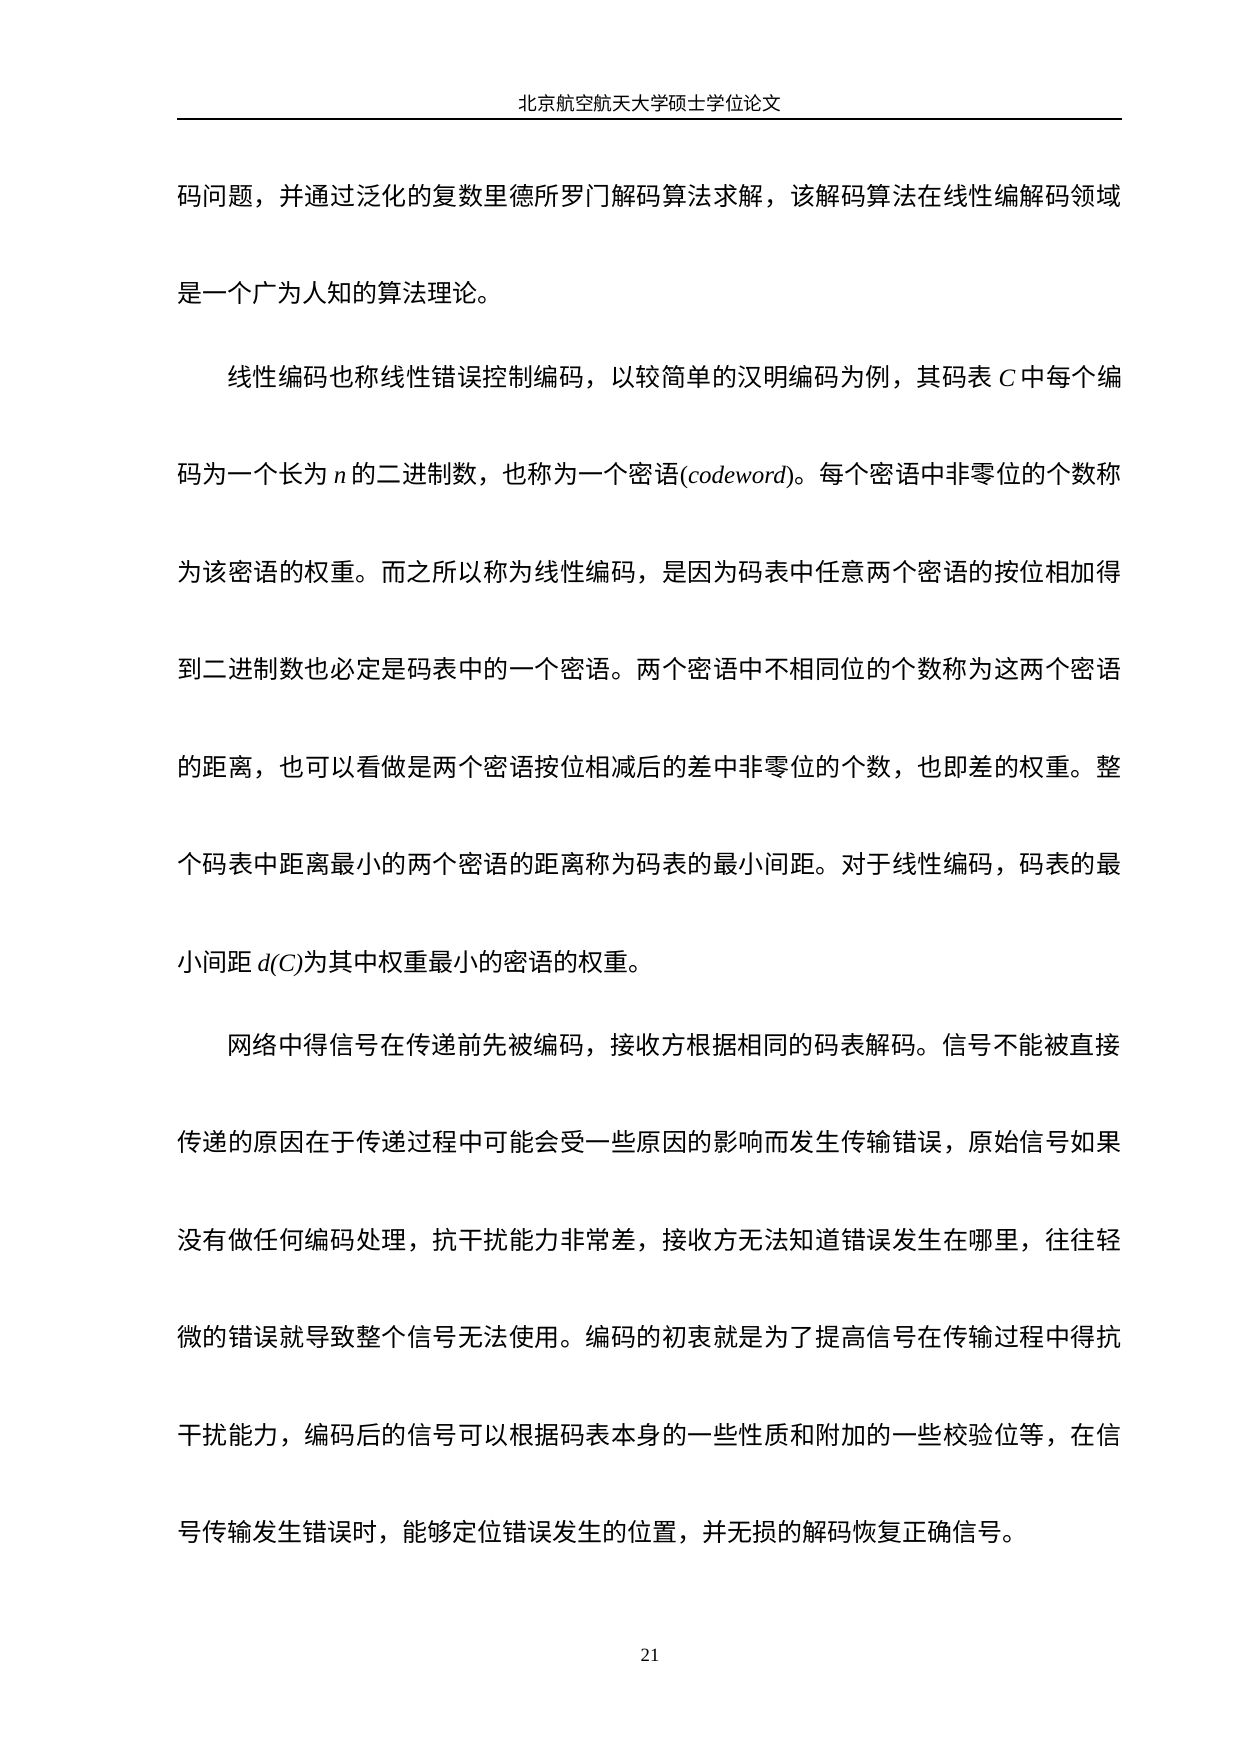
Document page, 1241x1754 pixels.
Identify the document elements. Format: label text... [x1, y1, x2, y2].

text 线性编码也称线性错误控制编码，以较简单的汉明编码为例，其码表C中每个编码为一个长为n的二进制数，也称为一个密语(codeword)。每个密语中非零位的个数称为该密语的权重。而之所以称为线性编码，是因为码表中任意两个密语的按位相加得到二进制数也必定是码表中的一个密语。两个密语中不相同位的个数称为这两个密语的距离，也可以看做是两个密语按位相减后的差中非零位的个数，也即差的权重。整个码表中距离最小的两个密语的距离称为码表的最小间距。对于线性编码，码表的最小间距d(C)为其中权重最小的密语的权重。 [177, 343, 1122, 993]
text 网络中得信号在传递前先被编码，接收方根据相同的码表解码。信号不能被直接传递的原因在于传递过程中可能会受一些原因的影响而发生传输错误，原始信号如果没有做任何编码处理，抗干扰能力非常差，接收方无法知道错误发生在哪里，往往轻微的错误就导致整个信号无法使用。编码的初衷就是为了提高信号在传输过程中得抗干扰能力，编码后的信号可以根据码表本身的一些性质和附加的一些校验位等，在信号传输发生错误时，能够定位错误发生的位置，并无损的解码恢复正确信号。 [177, 1011, 1122, 1563]
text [177, 162, 1122, 324]
